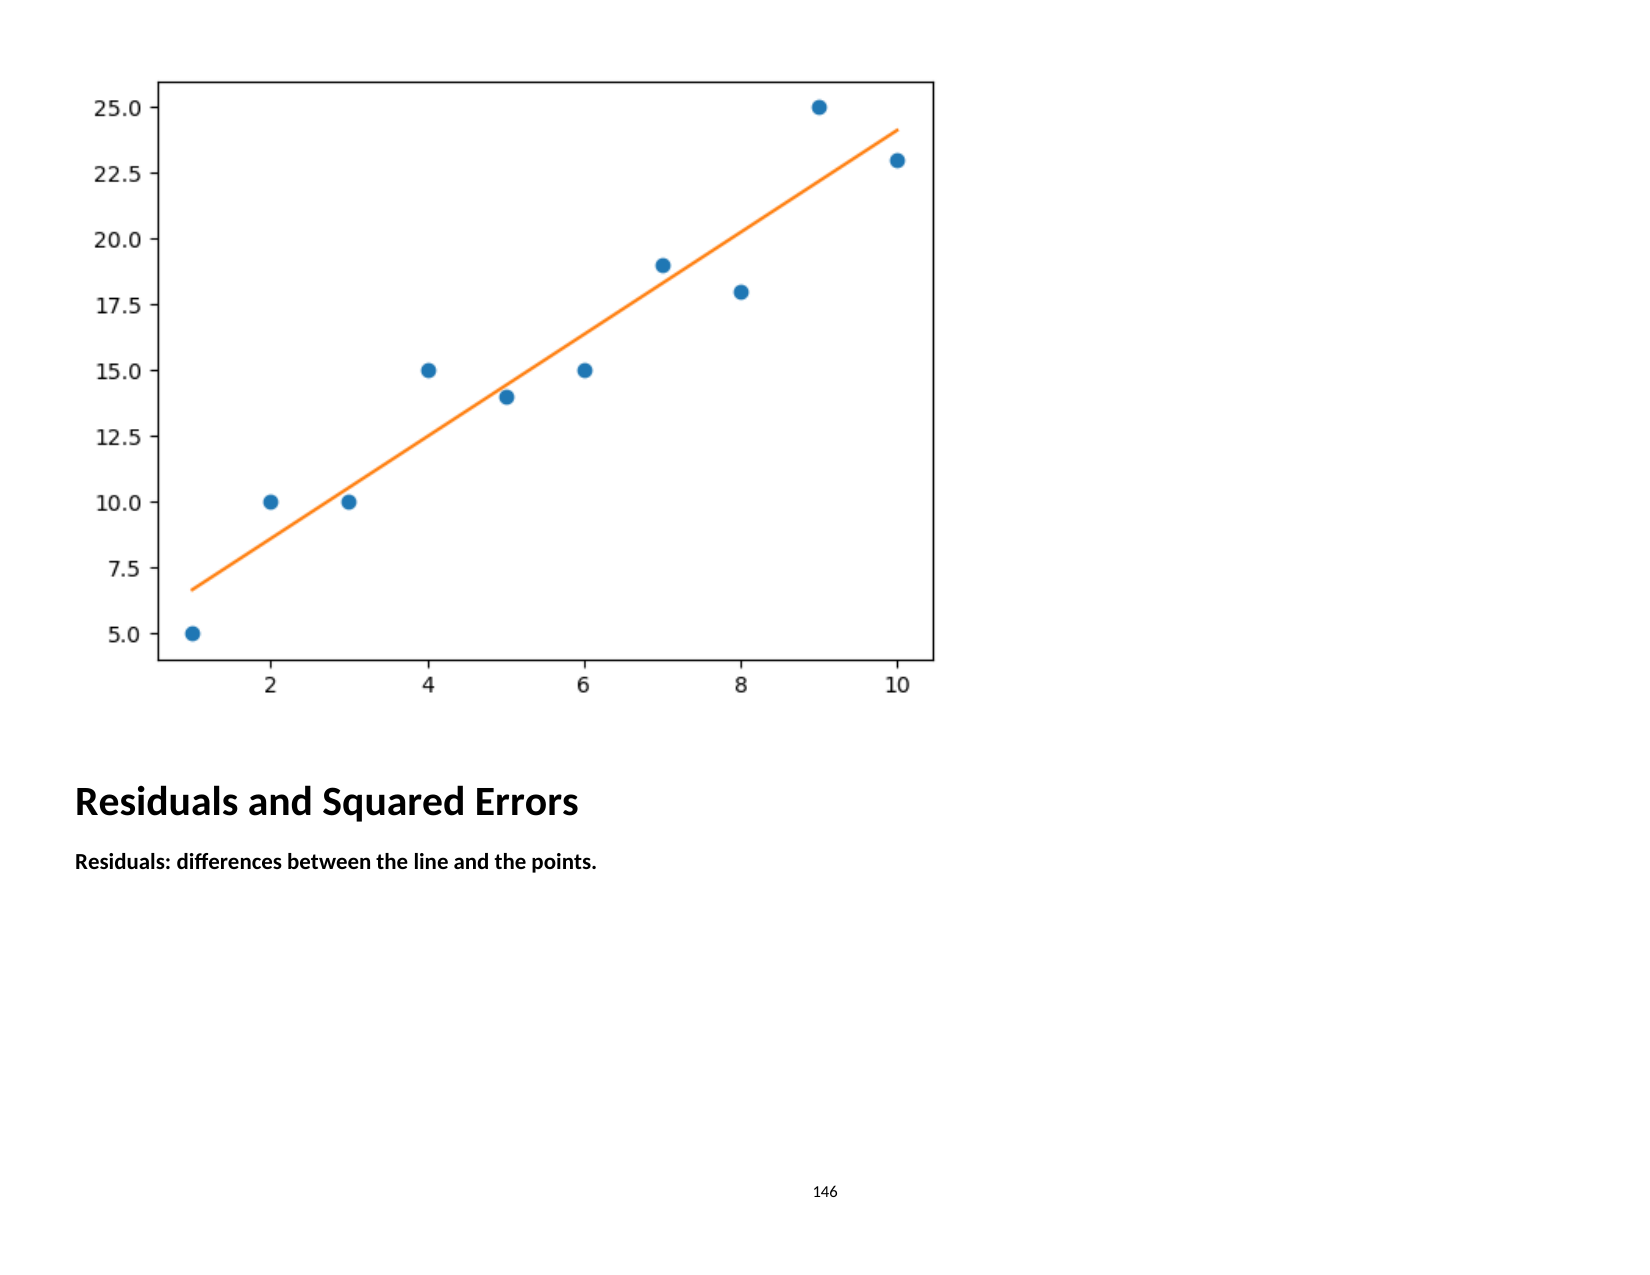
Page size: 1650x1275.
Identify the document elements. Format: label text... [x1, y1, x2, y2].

picture [75, 75, 947, 710]
text Residuals and Squared Errors [75, 775, 1575, 826]
text Residuals: differences between the line and the points. [75, 847, 1575, 875]
